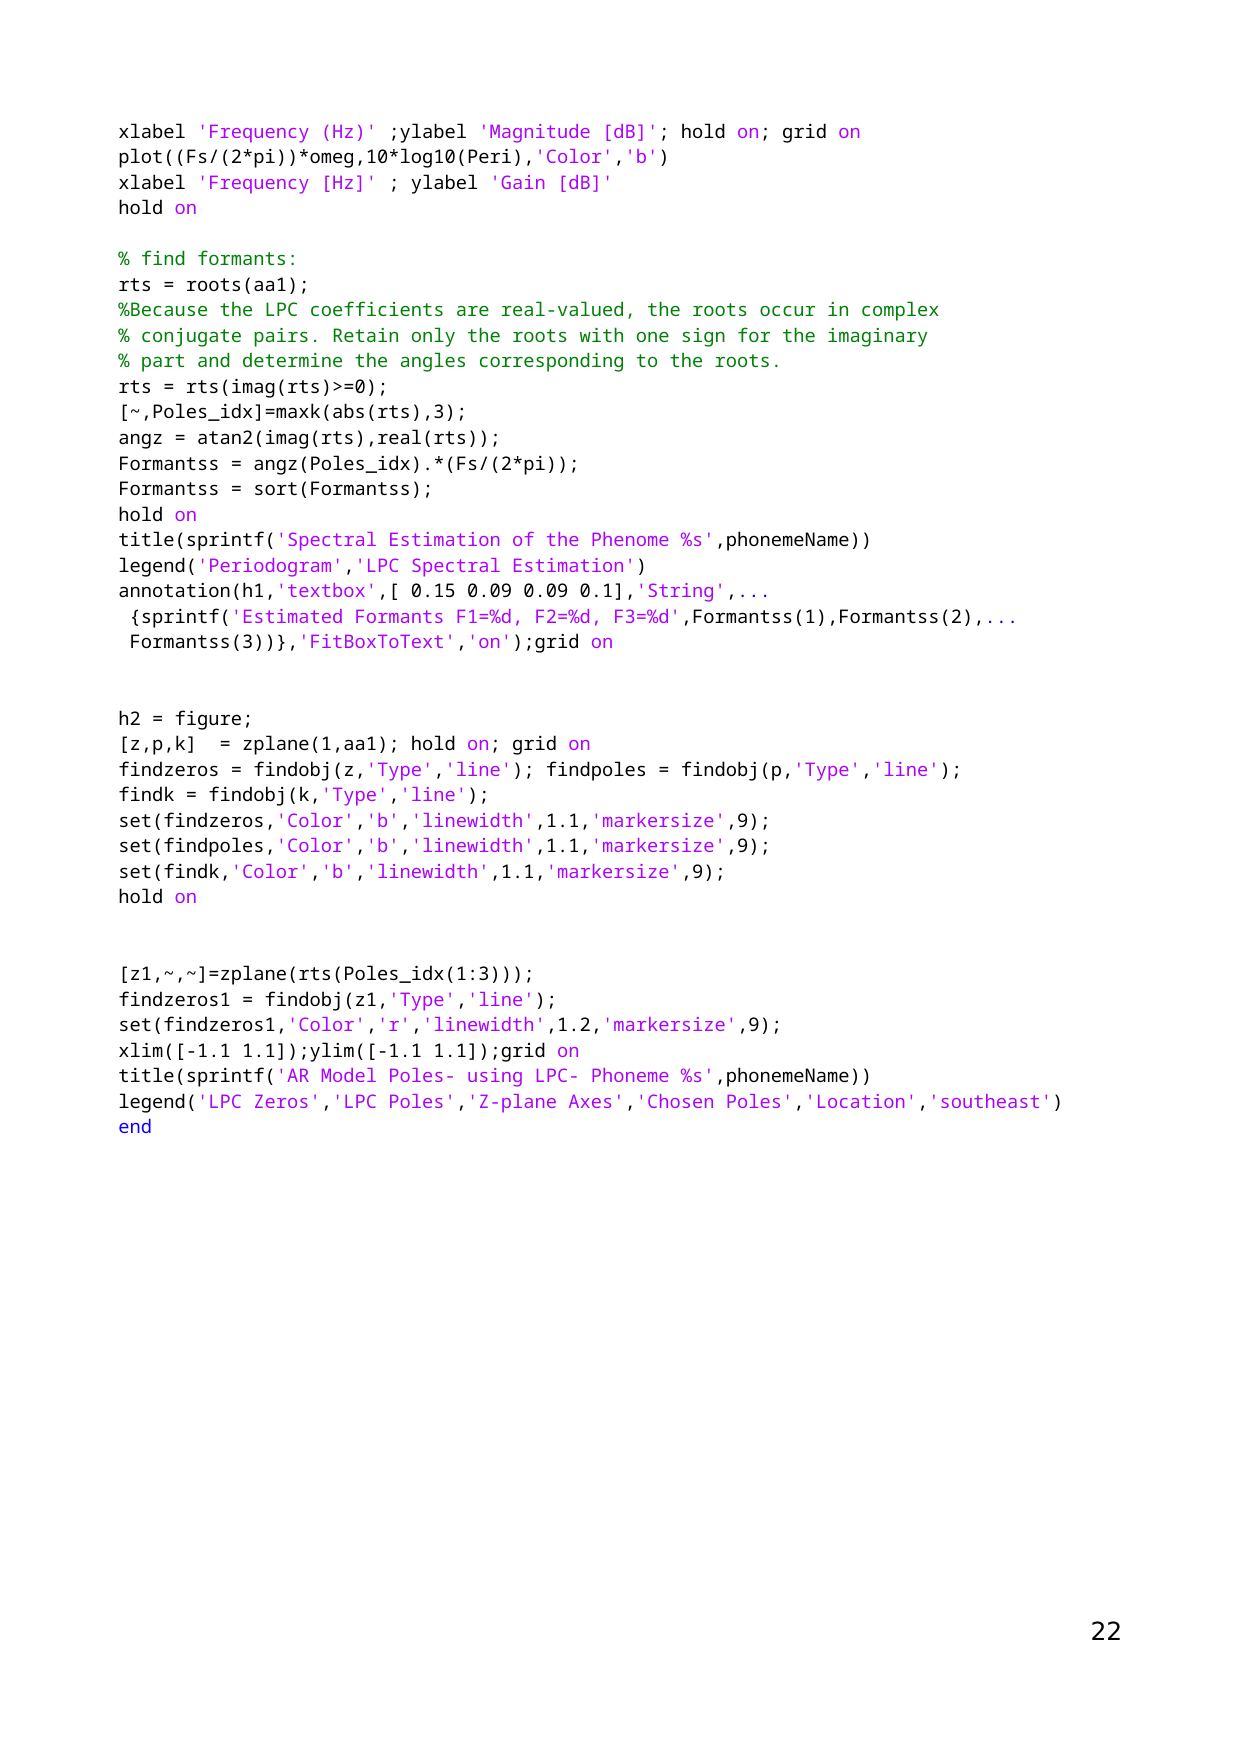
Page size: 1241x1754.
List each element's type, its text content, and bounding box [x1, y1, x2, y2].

text rts = roots(aa1); [118, 271, 1122, 297]
text Formantss = sort(Formantss); [118, 475, 1122, 501]
text % find formants: [118, 246, 1122, 271]
text findzeros = findobj(z,'Type','line'); findpoles = findobj(p,'Type','line'); [118, 756, 1122, 782]
text set(findzeros1,'Color','r','linewidth',1.2,'markersize',9); [118, 1011, 1122, 1037]
text % conjugate pairs. Retain only the roots with one sign for the imaginary [118, 322, 1122, 348]
text xlim([-1.1 1.1]);ylim([-1.1 1.1]);grid on [118, 1037, 1122, 1062]
text Formantss = angz(Poles_idx).*(Fs/(2*pi)); [118, 450, 1122, 475]
text [z1,~,~]=zplane(rts(Poles_idx(1:3))); [118, 960, 1122, 986]
text Formantss(3))},'FitBoxToText','on');grid on [118, 628, 1122, 654]
text title(sprintf('Spectral Estimation of the Phenome %s',phonemeName)) [118, 526, 1122, 552]
text set(findpoles,'Color','b','linewidth',1.1,'markersize',9); [118, 833, 1122, 858]
text hold on [118, 195, 1122, 220]
text set(findk,'Color','b','linewidth',1.1,'markersize',9); [118, 858, 1122, 884]
text [z,p,k] = zplane(1,aa1); hold on; grid on [118, 731, 1122, 756]
text annotation(h1,'textbox',[ 0.15 0.09 0.09 0.1],'String',... [118, 577, 1122, 603]
text findk = findobj(k,'Type','line'); [118, 782, 1122, 807]
text [~,Poles_idx]=maxk(abs(rts),3); [118, 399, 1122, 424]
text {sprintf('Estimated Formants F1=%d, F2=%d, F3=%d',Formantss(1),Formantss(2),... [118, 603, 1122, 628]
text set(findzeros,'Color','b','linewidth',1.1,'markersize',9); [118, 807, 1122, 833]
text end [118, 1113, 1122, 1139]
text title(sprintf('AR Model Poles- using LPC- Phoneme %s',phonemeName)) [118, 1062, 1122, 1088]
text hold on [118, 501, 1122, 526]
text legend('Periodogram','LPC Spectral Estimation') [118, 552, 1122, 577]
text plot((Fs/(2*pi))*omeg,10*log10(Peri),'Color','b') [118, 144, 1122, 169]
text h2 = figure; [118, 705, 1122, 731]
text xlabel 'Frequency (Hz)' ;ylabel 'Magnitude [dB]'; hold on; grid on [118, 118, 1122, 144]
text angz = atan2(imag(rts),real(rts)); [118, 424, 1122, 450]
text hold on [118, 884, 1122, 909]
text rts = rts(imag(rts)>=0); [118, 373, 1122, 399]
text % part and determine the angles corresponding to the roots. [118, 348, 1122, 373]
text xlabel 'Frequency [Hz]' ; ylabel 'Gain [dB]' [118, 169, 1122, 195]
text %Because the LPC coefficients are real-valued, the roots occur in complex [118, 297, 1122, 322]
text findzeros1 = findobj(z1,'Type','line'); [118, 986, 1122, 1011]
text legend('LPC Zeros','LPC Poles','Z-plane Axes','Chosen Poles','Location','southeast') [118, 1088, 1122, 1113]
